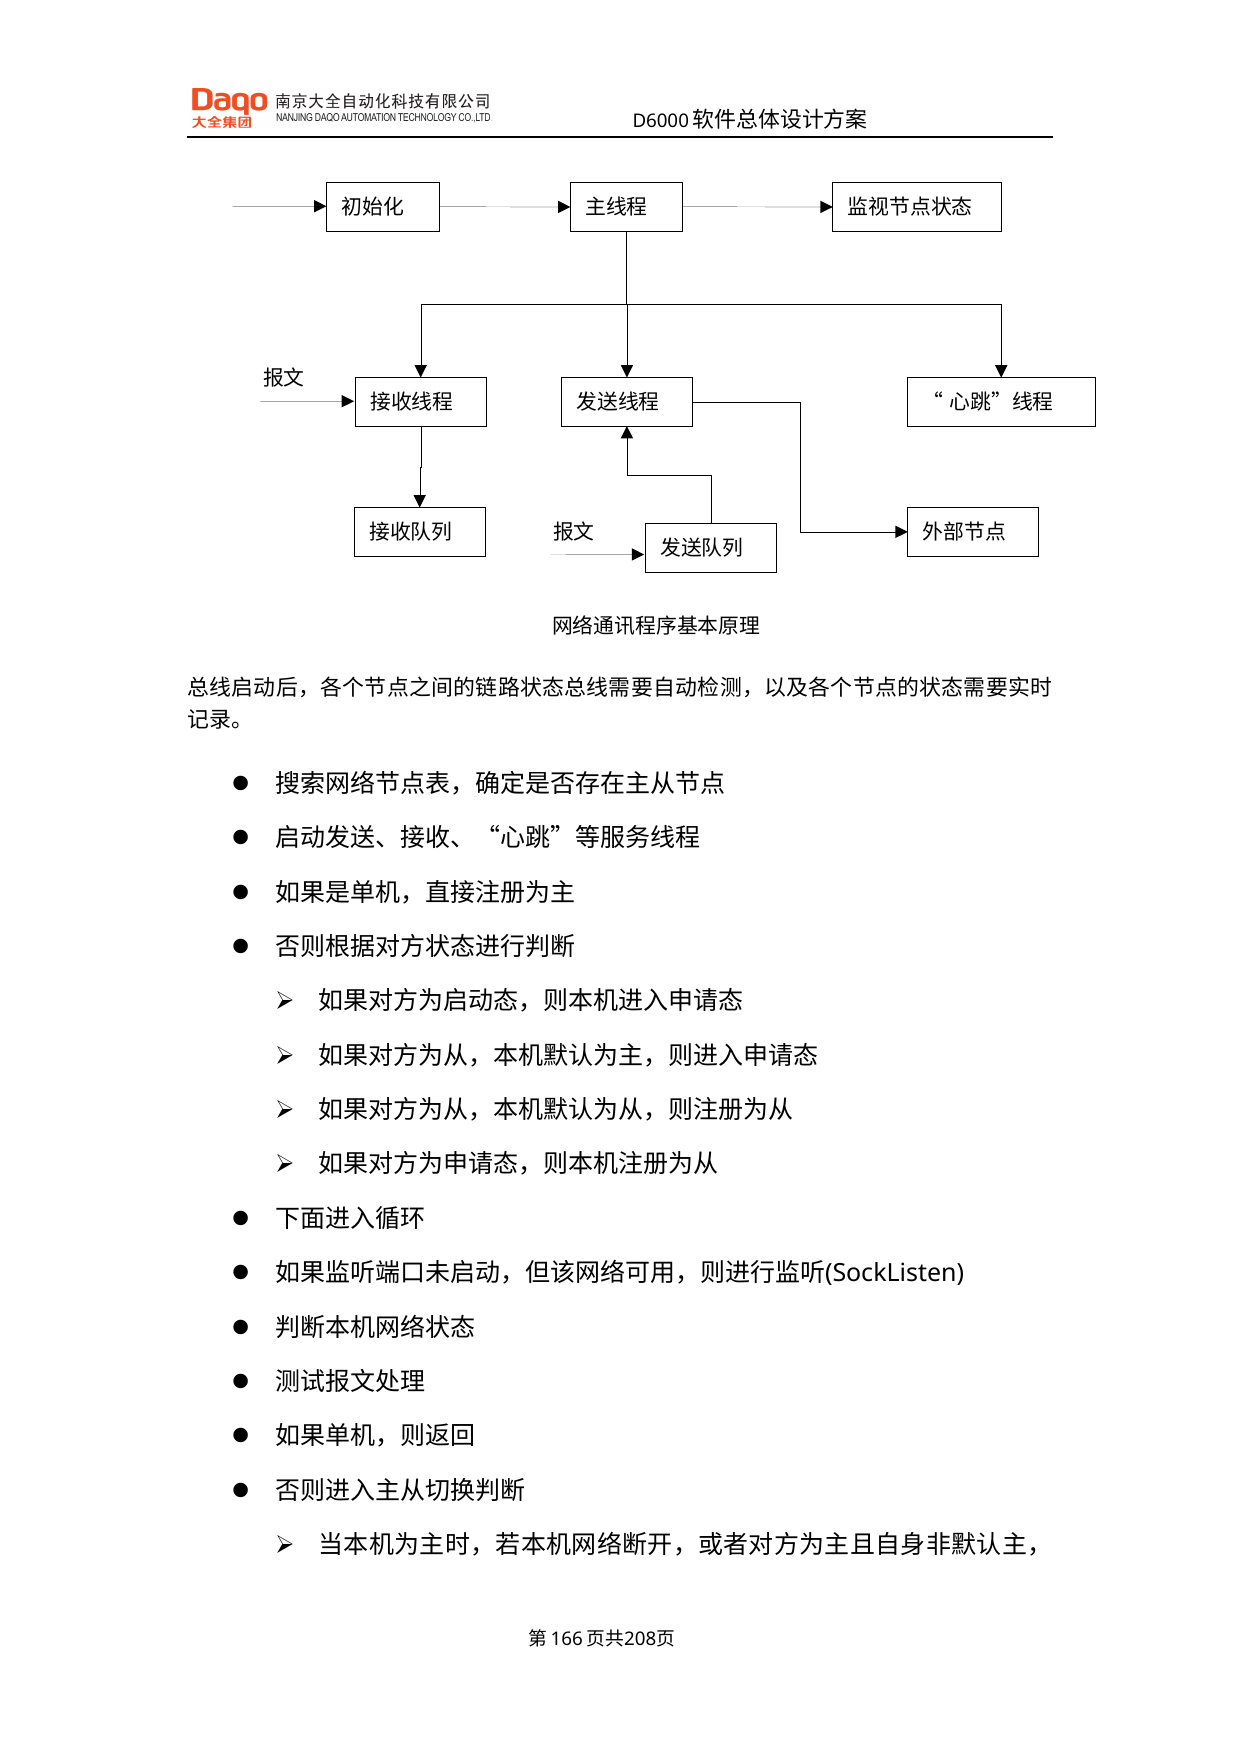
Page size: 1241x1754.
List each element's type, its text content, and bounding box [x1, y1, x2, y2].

list 测试报文处理 [231, 1361, 1053, 1398]
list 判断本机网络状态 [231, 1307, 1053, 1343]
list 如果单机，则返回 [231, 1416, 1053, 1452]
list 启动发送、接收、“心跳”等服务线程 [231, 818, 1053, 854]
text 总线启动后，各个节点之间的链路状态总线需要自动检测，以及各个节点的状态需要实时记录。 [187, 670, 1053, 733]
list 如果对方为申请态，则本机注册为从 [275, 1144, 1053, 1180]
list 如果对方为从，本机默认为主，则进入申请态 [275, 1035, 1053, 1071]
list 否则进入主从切换判断 [231, 1470, 1053, 1506]
list 如果对方为启动态，则本机进入申请态 [275, 981, 1053, 1017]
list 搜索网络节点表，确定是否存在主从节点 [231, 763, 1053, 799]
list 下面进入循环 [231, 1198, 1053, 1234]
list 如果监听端口未启动，但该网络可用，则进行监听(SockListen) [231, 1253, 1053, 1289]
list 如果对方为从，本机默认为从，则注册为从 [275, 1089, 1053, 1126]
list 否则根据对方状态进行判断 [231, 926, 1053, 963]
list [275, 1524, 1053, 1561]
list 如果是单机，直接注册为主 [231, 872, 1053, 908]
picture [187, 88, 492, 128]
